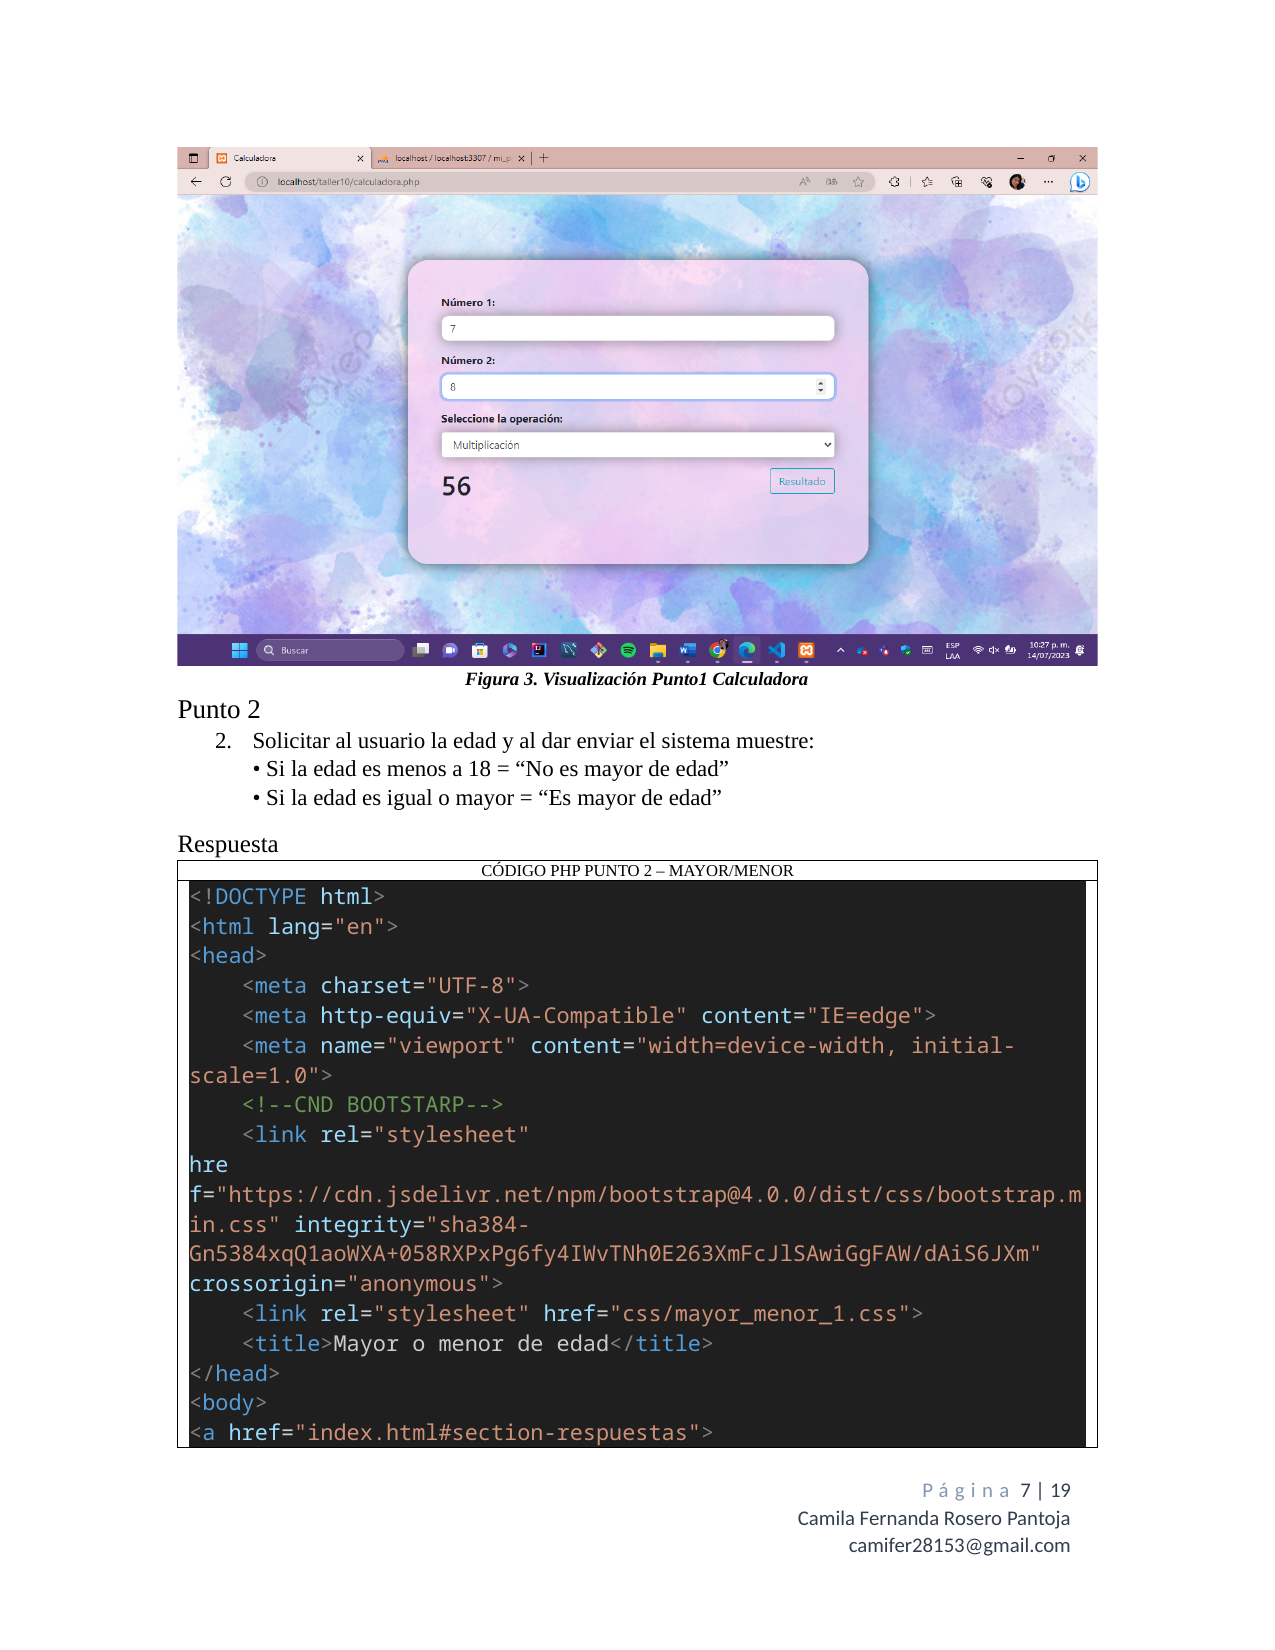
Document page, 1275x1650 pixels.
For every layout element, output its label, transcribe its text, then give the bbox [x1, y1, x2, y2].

table_header CÓDIGO PHP PUNTO 2 – MAYOR/MENOR [178, 861, 1097, 880]
picture [177, 147, 1098, 666]
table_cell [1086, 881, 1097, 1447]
subtitle Punto 2 [177, 693, 1098, 724]
subtitle Respuesta [177, 829, 1098, 857]
text Figura 3. Visualización Punto1 Calculadora [177, 667, 1098, 689]
list • Si la edad es menos a 18 = “No es mayor de edad” [252, 755, 1098, 781]
list • Si la edad es igual o mayor = “Es mayor de edad” [252, 783, 1098, 810]
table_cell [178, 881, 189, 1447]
list Solicitar al usuario la edad y al dar enviar el sistema muestre: [215, 727, 1098, 753]
